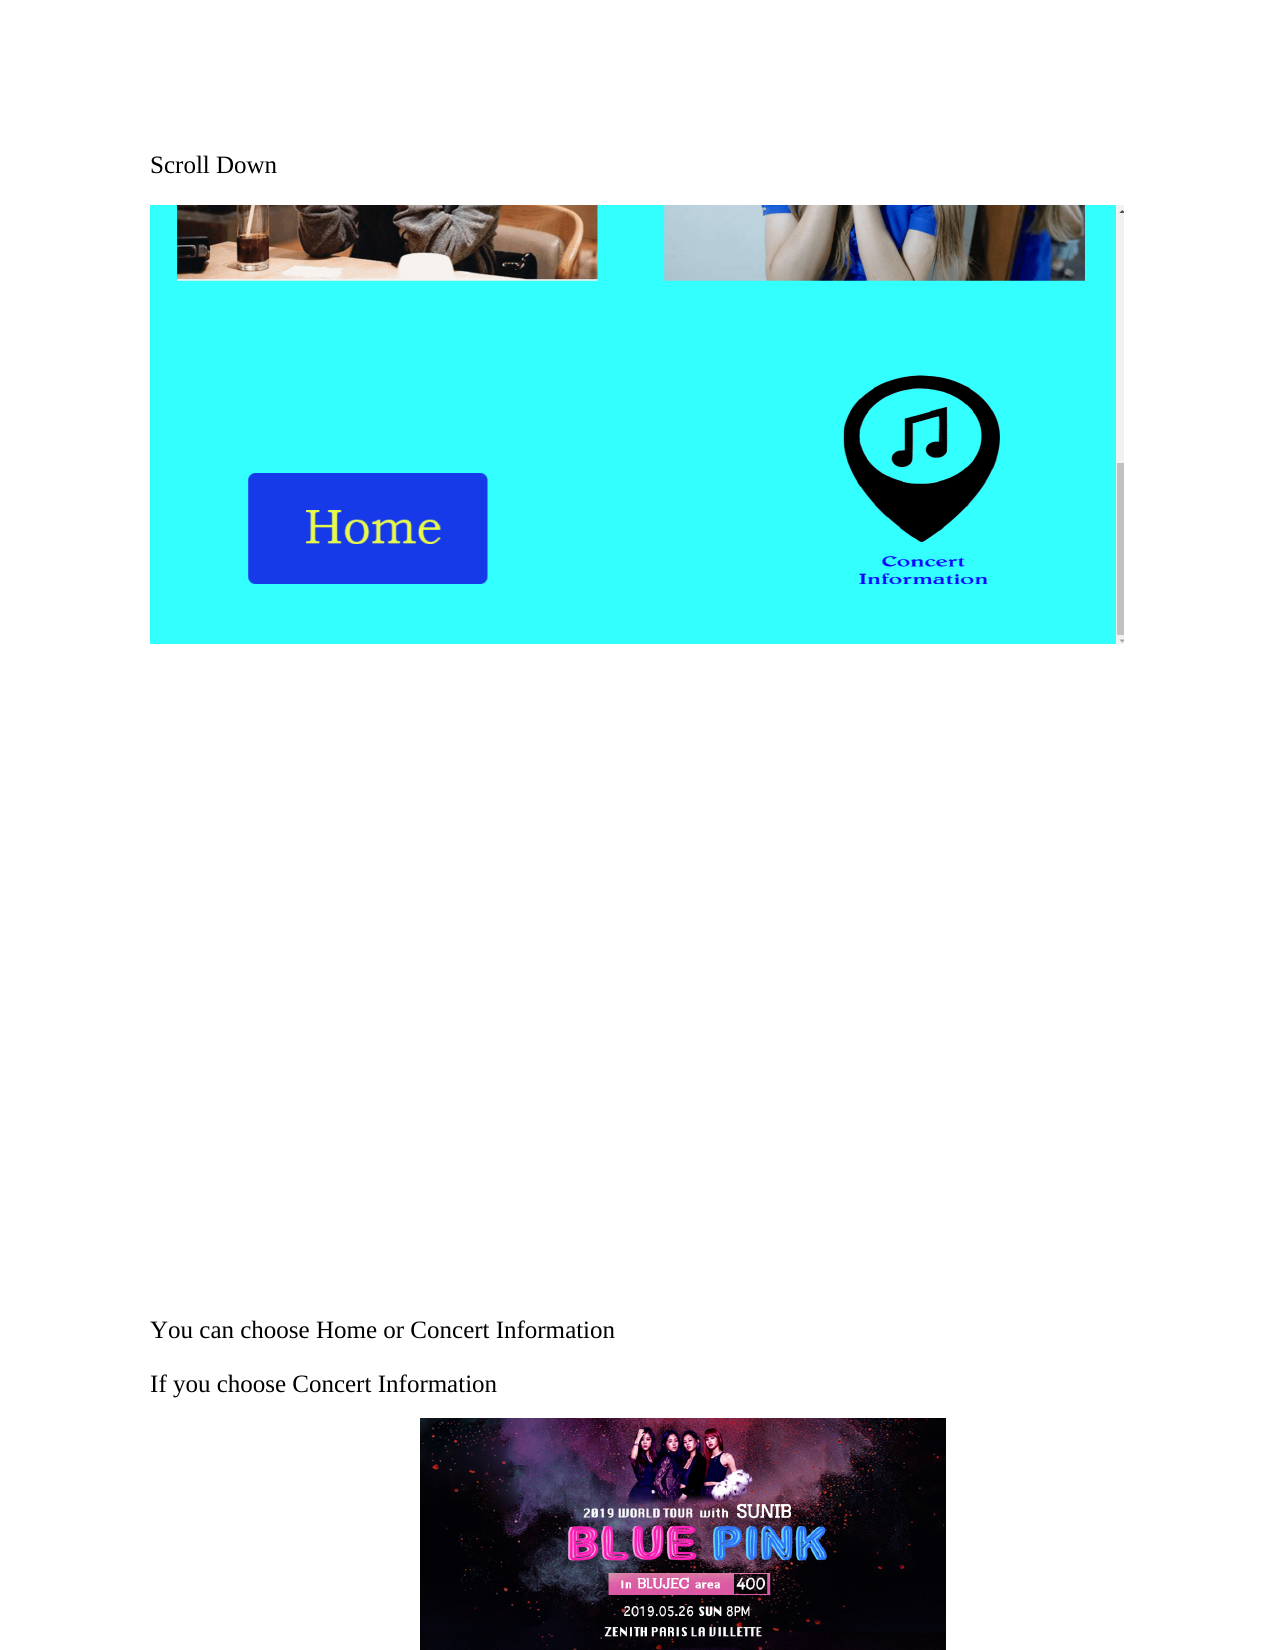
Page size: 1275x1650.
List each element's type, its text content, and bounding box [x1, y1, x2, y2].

text If you choose Concert Information [150, 1369, 1125, 1397]
picture [420, 1418, 946, 1650]
picture [150, 203, 1124, 644]
text Scroll Down [150, 150, 1125, 179]
text You can choose Home or Concert Information [150, 1315, 1125, 1343]
